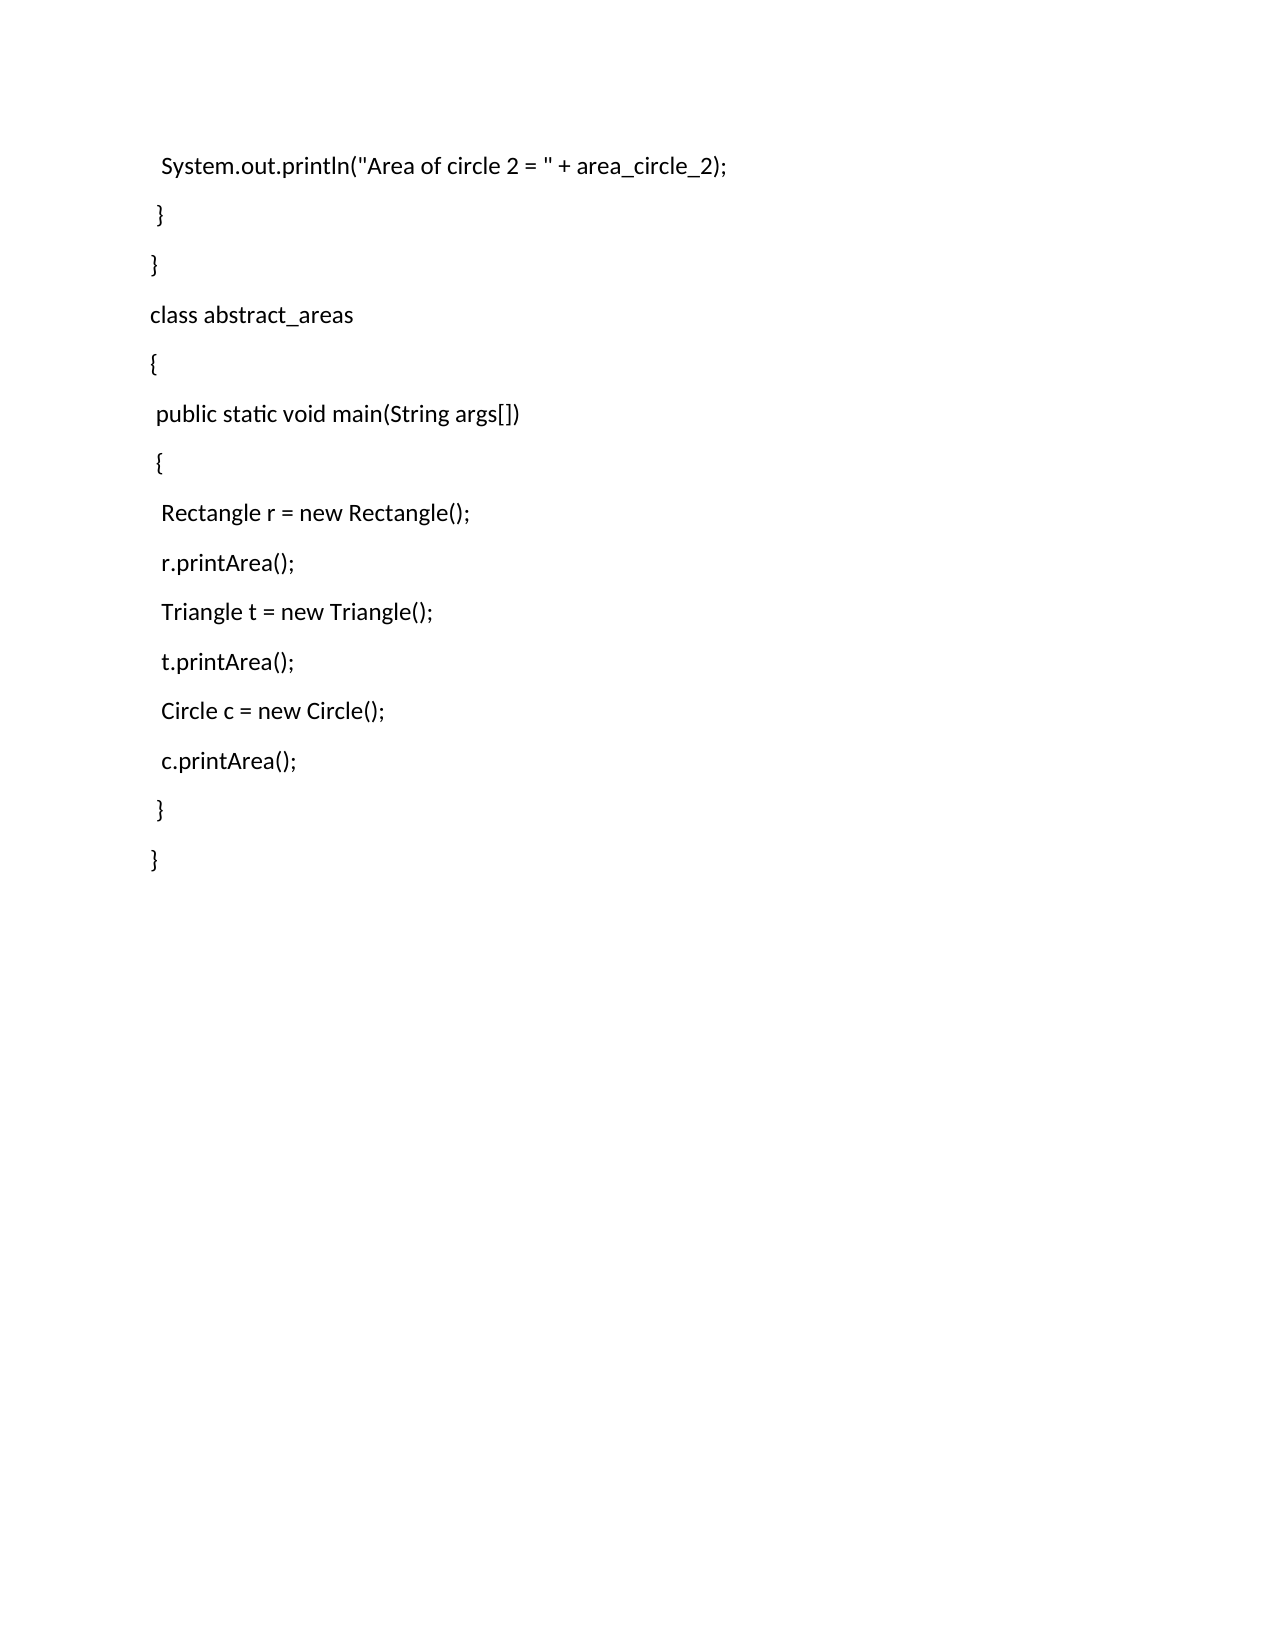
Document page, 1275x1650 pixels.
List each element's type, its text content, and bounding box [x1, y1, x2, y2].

text { [150, 447, 1125, 478]
text { [150, 348, 1125, 379]
text r.printArea(); [150, 547, 1125, 577]
text System.out.println("Area of circle 2 = " + area_circle_2); [150, 150, 1125, 181]
text Triangle t = new Triangle(); [150, 596, 1125, 627]
text public static void main(String args[]) [150, 398, 1125, 428]
text } [150, 844, 1125, 875]
text t.printArea(); [150, 646, 1125, 676]
text } [150, 249, 1125, 280]
text class abstract_areas [150, 299, 1125, 329]
text Circle c = new Circle(); [150, 695, 1125, 726]
text Rectangle r = new Rectangle(); [150, 497, 1125, 528]
text } [150, 794, 1125, 825]
text c.printArea(); [150, 745, 1125, 776]
text } [150, 199, 1125, 230]
